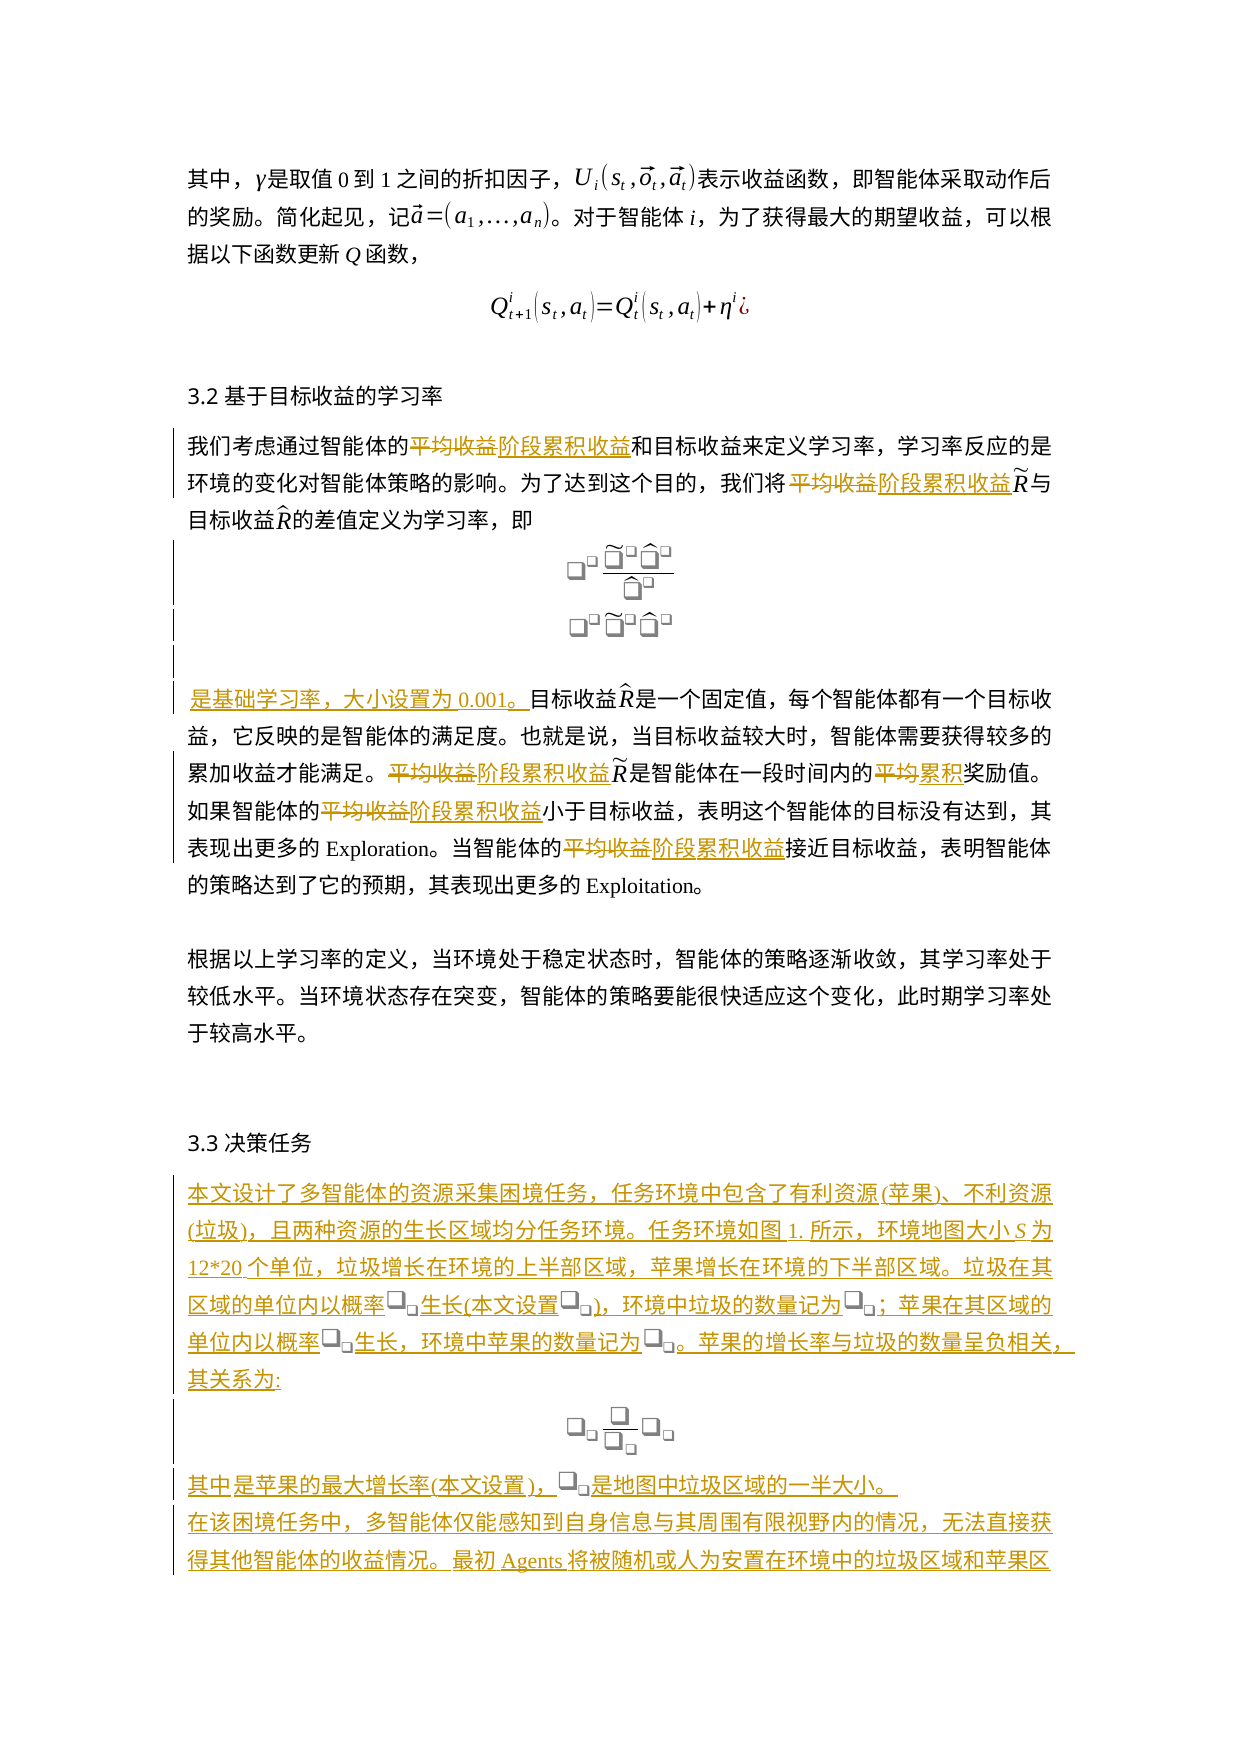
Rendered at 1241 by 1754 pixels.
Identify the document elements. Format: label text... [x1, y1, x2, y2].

text 我们考虑通过智能体的和目标收益来定义学习率，学习率反应的是环境的变化对智能体策略的影响。为了达到这个目的，我们将与目标收益的差值定义为学习率，即 [187, 428, 1053, 536]
text 根据以上学习率的定义，当环境处于稳定状态时，智能体的策略逐渐收敛，其学习率处于较低水平。当环境状态存在突变，智能体的策略要能很快适应这个变化，此时期学习率处于较高水平。 [187, 941, 1053, 1048]
text 目标收益是一个固定值，每个智能体都有一个目标收益，它反映的是智能体的满足度。也就是说，当目标收益较大时，智能体需要获得较多的累加收益才能满足。是智能体在一段时间内的奖励值。如果智能体的小于目标收益，表明这个智能体的目标没有达到，其表现出更多的Exploration。当智能体的接近目标收益，表明智能体的策略达到了它的预期，其表现出更多的Exploitation。 [187, 681, 1053, 900]
subtitle 3.2 基于目标收益的学习率 [187, 379, 1053, 411]
text 其中，是取值0到1之间的折扣因子，表示收益函数，即智能体采取动作后的奖励。简化起见，记。对于智能体i，为了获得最大的期望收益，可以根据以下函数更新Q函数， [187, 162, 1053, 269]
subtitle 3.3 决策任务 [187, 1126, 1053, 1158]
